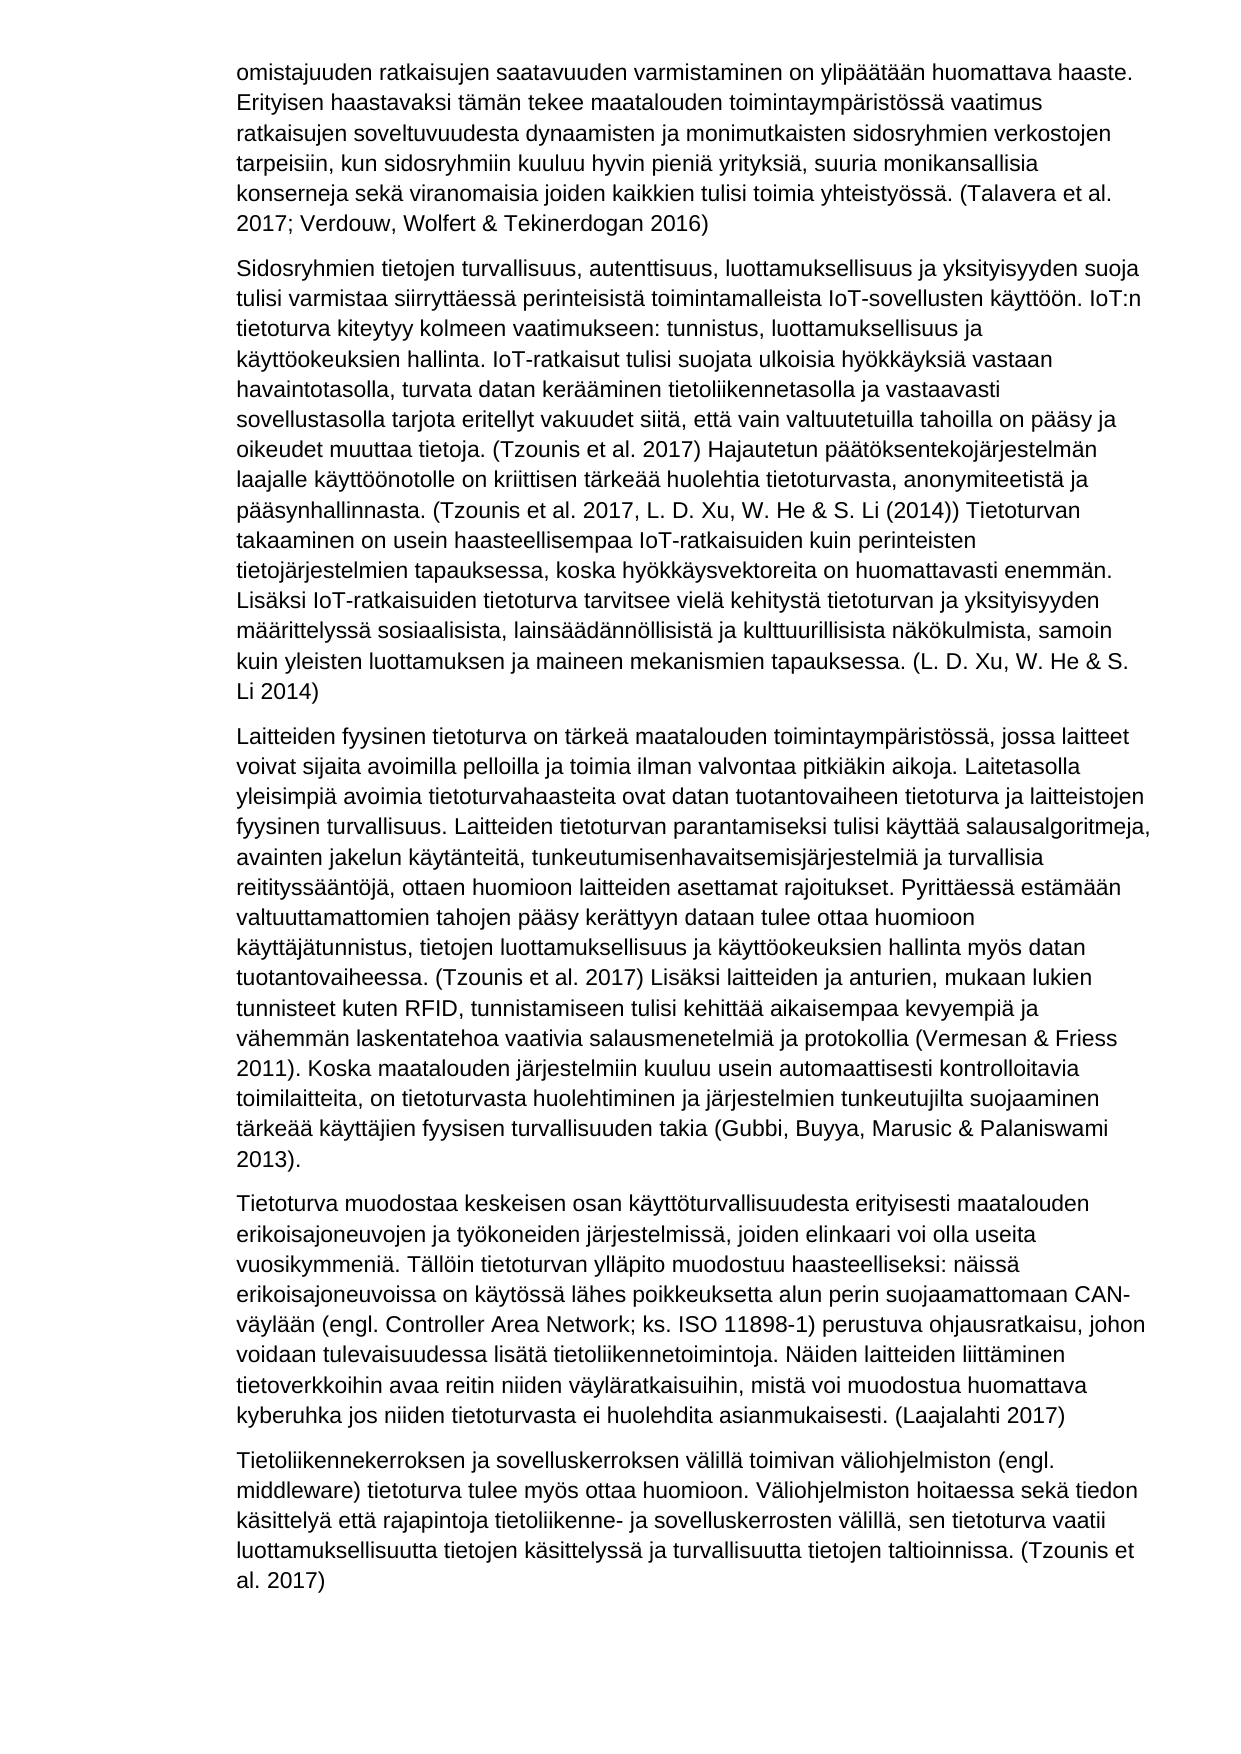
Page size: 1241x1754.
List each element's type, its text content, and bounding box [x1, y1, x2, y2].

text Tietoliikennekerroksen ja sovelluskerroksen välillä toimivan väliohjelmiston (engl. middleware) tietoturva tulee myös ottaa huomioon. Väliohjelmiston hoitaessa sekä tiedon käsittelyä että rajapintoja tietoliikenne- ja sovelluskerrosten välillä, sen tietoturva vaatii luottamuksellisuutta tietojen käsittelyssä ja turvallisuutta tietojen taltioinnissa. (Tzounis et al. 2017) [236, 1447, 1152, 1594]
text Sidosryhmien tietojen turvallisuus, autenttisuus, luottamuksellisuus ja yksityisyyden suoja tulisi varmistaa siirryttäessä perinteisistä toimintamalleista IoT-sovellusten käyttöön. IoT:n tietoturva kiteytyy kolmeen vaatimukseen: tunnistus, luottamuksellisuus ja käyttöokeuksien hallinta. IoT-ratkaisut tulisi suojata ulkoisia hyökkäyksiä vastaan havaintotasolla, turvata datan kerääminen tietoliikennetasolla ja vastaavasti sovellustasolla tarjota eritellyt vakuudet siitä, että vain valtuutetuilla tahoilla on pääsy ja oikeudet muuttaa tietoja. (Tzounis et al. 2017) Hajautetun päätöksentekojärjestelmän laajalle käyttöönotolle on kriittisen tärkeää huolehtia tietoturvasta, anonymiteetistä ja pääsynhallinnasta. (Tzounis et al. 2017, L. D. Xu, W. He & S. Li (2014)) Tietoturvan takaaminen on usein haasteellisempaa IoT-ratkaisuiden kuin perinteisten tietojärjestelmien tapauksessa, koska hyökkäysvektoreita on huomattavasti enemmän. Lisäksi IoT-ratkaisuiden tietoturva tarvitsee vielä kehitystä tietoturvan ja yksityisyyden määrittelyssä sosiaalisista, lainsäädännöllisistä ja kulttuurillisista näkökulmista, samoin kuin yleisten luottamuksen ja maineen mekanismien tapauksessa. (L. D. Xu, W. He & S. Li 2014) [236, 255, 1152, 704]
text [236, 59, 1152, 236]
text Tietoturva muodostaa keskeisen osan käyttöturvallisuudesta erityisesti maatalouden erikoisajoneuvojen ja työkoneiden järjestelmissä, joiden elinkaari voi olla useita vuosikymmeniä. Tällöin tietoturvan ylläpito muodostuu haasteelliseksi: näissä erikoisajoneuvoissa on käytössä lähes poikkeuksetta alun perin suojaamattomaan CAN-väylään (engl. Controller Area Network; ks. ISO 11898-1) perustuva ohjausratkaisu, johon voidaan tulevaisuudessa lisätä tietoliikennetoimintoja. Näiden laitteiden liittäminen tietoverkkoihin avaa reitin niiden väyläratkaisuihin, mistä voi muodostua huomattava kyberuhka jos niiden tietoturvasta ei huolehdita asianmukaisesti. (Laajalahti 2017) [236, 1190, 1152, 1428]
text Laitteiden fyysinen tietoturva on tärkeä maatalouden toimintaympäristössä, jossa laitteet voivat sijaita avoimilla pelloilla ja toimia ilman valvontaa pitkiäkin aikoja. Laitetasolla yleisimpiä avoimia tietoturvahaasteita ovat datan tuotantovaiheen tietoturva ja laitteistojen fyysinen turvallisuus. Laitteiden tietoturvan parantamiseksi tulisi käyttää salausalgoritmeja, avainten jakelun käytänteitä, tunkeutumisenhavaitsemisjärjestelmiä ja turvallisia reitityssääntöjä, ottaen huomioon laitteiden asettamat rajoitukset. Pyrittäessä estämään valtuuttamattomien tahojen pääsy kerättyyn dataan tulee ottaa huomioon käyttäjätunnistus, tietojen luottamuksellisuus ja käyttöokeuksien hallinta myös datan tuotantovaiheessa. (Tzounis et al. 2017) Lisäksi laitteiden ja anturien, mukaan lukien tunnisteet kuten RFID, tunnistamiseen tulisi kehittää aikaisempaa kevyempiä ja vähemmän laskentatehoa vaativia salausmenetelmiä ja protokollia (Vermesan & Friess 2011). Koska maatalouden järjestelmiin kuuluu usein automaattisesti kontrolloitavia toimilaitteita, on tietoturvasta huolehtiminen ja järjestelmien tunkeutujilta suojaaminen tärkeää käyttäjien fyysisen turvallisuuden takia (Gubbi, Buyya, Marusic & Palaniswami 2013). [236, 723, 1152, 1172]
